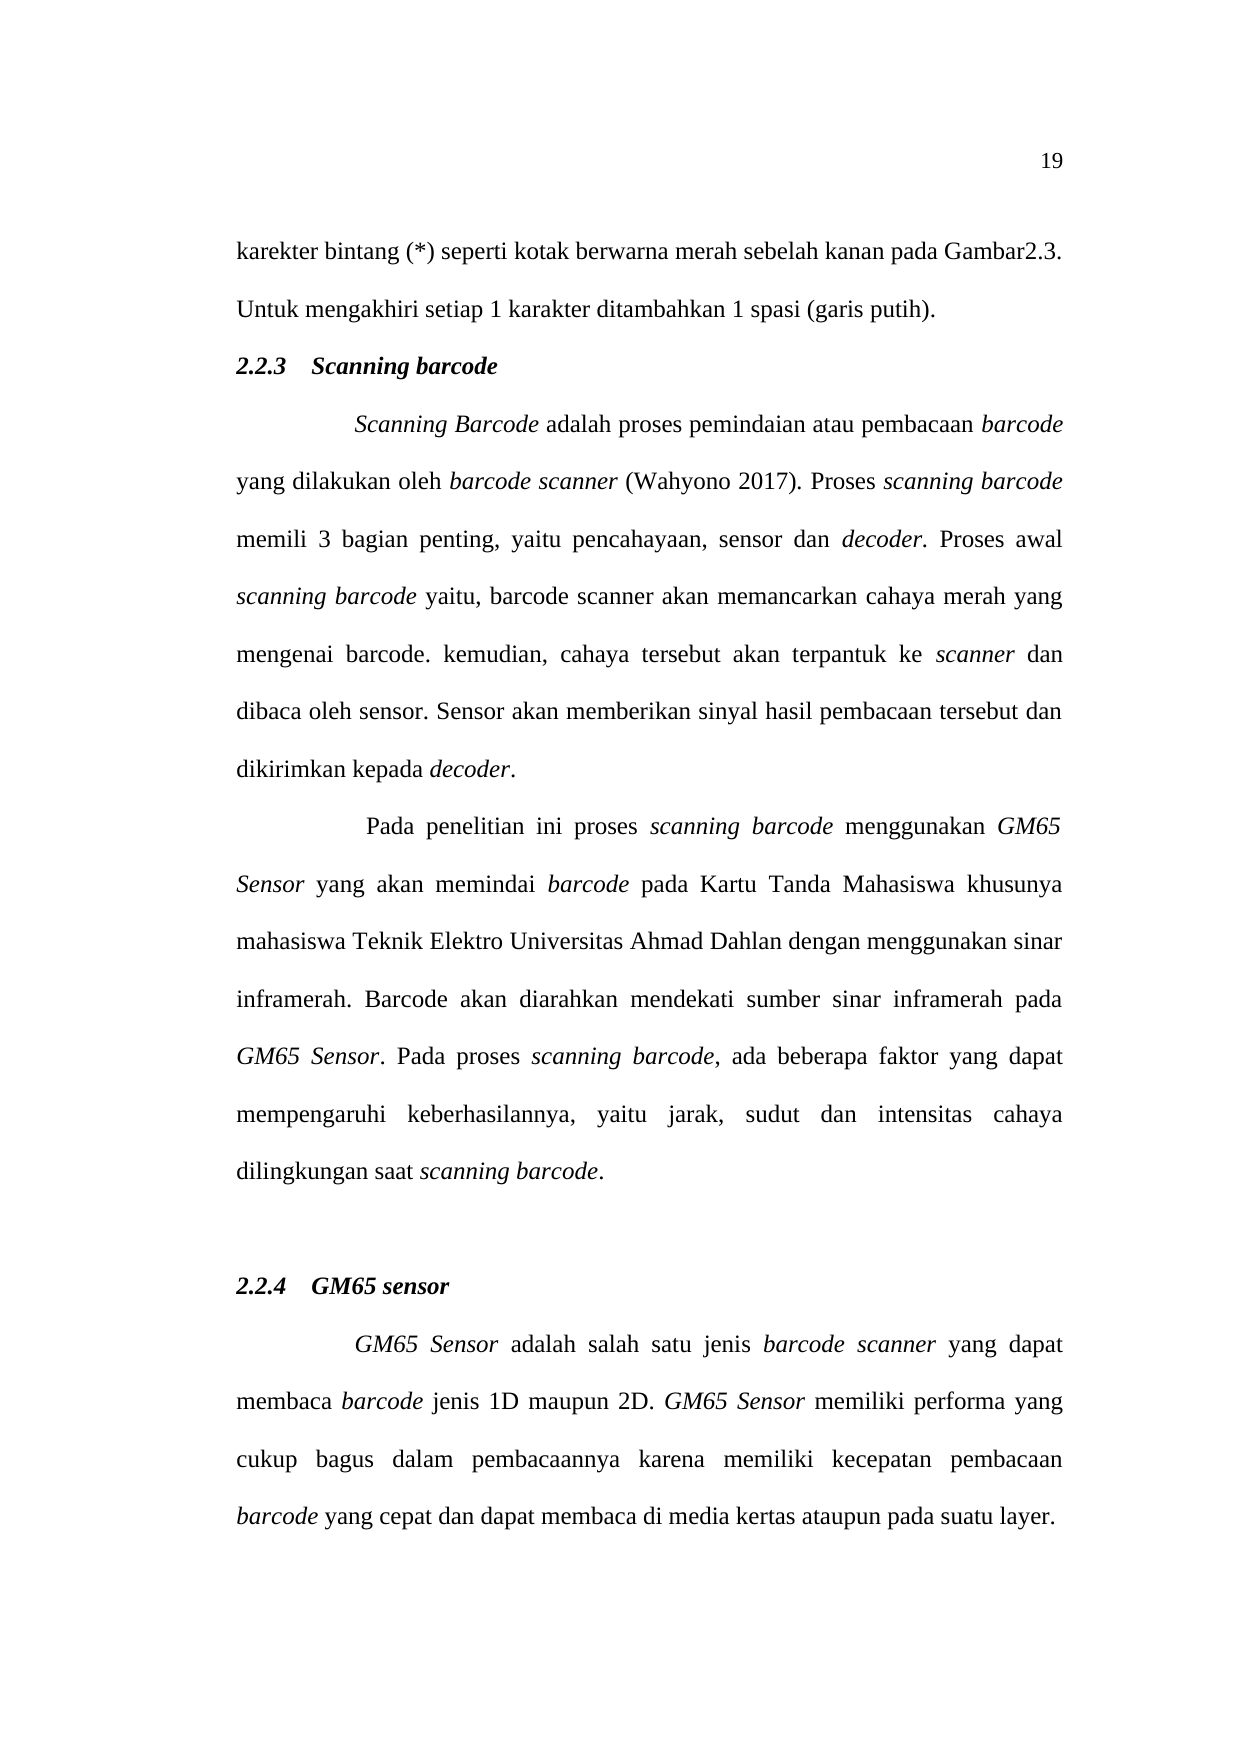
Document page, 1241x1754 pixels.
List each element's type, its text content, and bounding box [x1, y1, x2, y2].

list GM65 sensor [236, 1271, 1063, 1300]
text GM65 Sensor adalah salah satu jenis barcode scanner yang dapat membaca barcode jenis 1D maupun 2D. GM65 Sensor memiliki performa yang cukup bagus dalam pembacaannya karena memiliki kecepatan pembacaan barcode yang cepat dan dapat membaca di media kertas ataupun pada suatu layer. [236, 1329, 1063, 1530]
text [236, 236, 1063, 323]
list Scanning barcode [236, 351, 1063, 380]
text Scanning Barcode adalah proses pemindaian atau pembacaan barcode yang dilakukan oleh barcode scanner (Wahyono 2017). Proses scanning barcode memili 3 bagian penting, yaitu pencahayaan, sensor dan decoder. Proses awal scanning barcode yaitu, barcode scanner akan memancarkan cahaya merah yang mengenai barcode. kemudian, cahaya tersebut akan terpantuk ke scanner dan dibaca oleh sensor. Sensor akan memberikan sinyal hasil pembacaan tersebut dan dikirimkan kepada decoder. [236, 409, 1063, 783]
text Pada penelitian ini proses scanning barcode menggunakan GM65 Sensor yang akan memindai barcode pada Kartu Tanda Mahasiswa khusunya mahasiswa Teknik Elektro Universitas Ahmad Dahlan dengan menggunakan sinar inframerah. Barcode akan diarahkan mendekati sumber sinar inframerah pada GM65 Sensor. Pada proses scanning barcode, ada beberapa faktor yang dapat mempengaruhi keberhasilannya, yaitu jarak, sudut dan intensitas cahaya dilingkungan saat scanning barcode. [236, 811, 1063, 1185]
